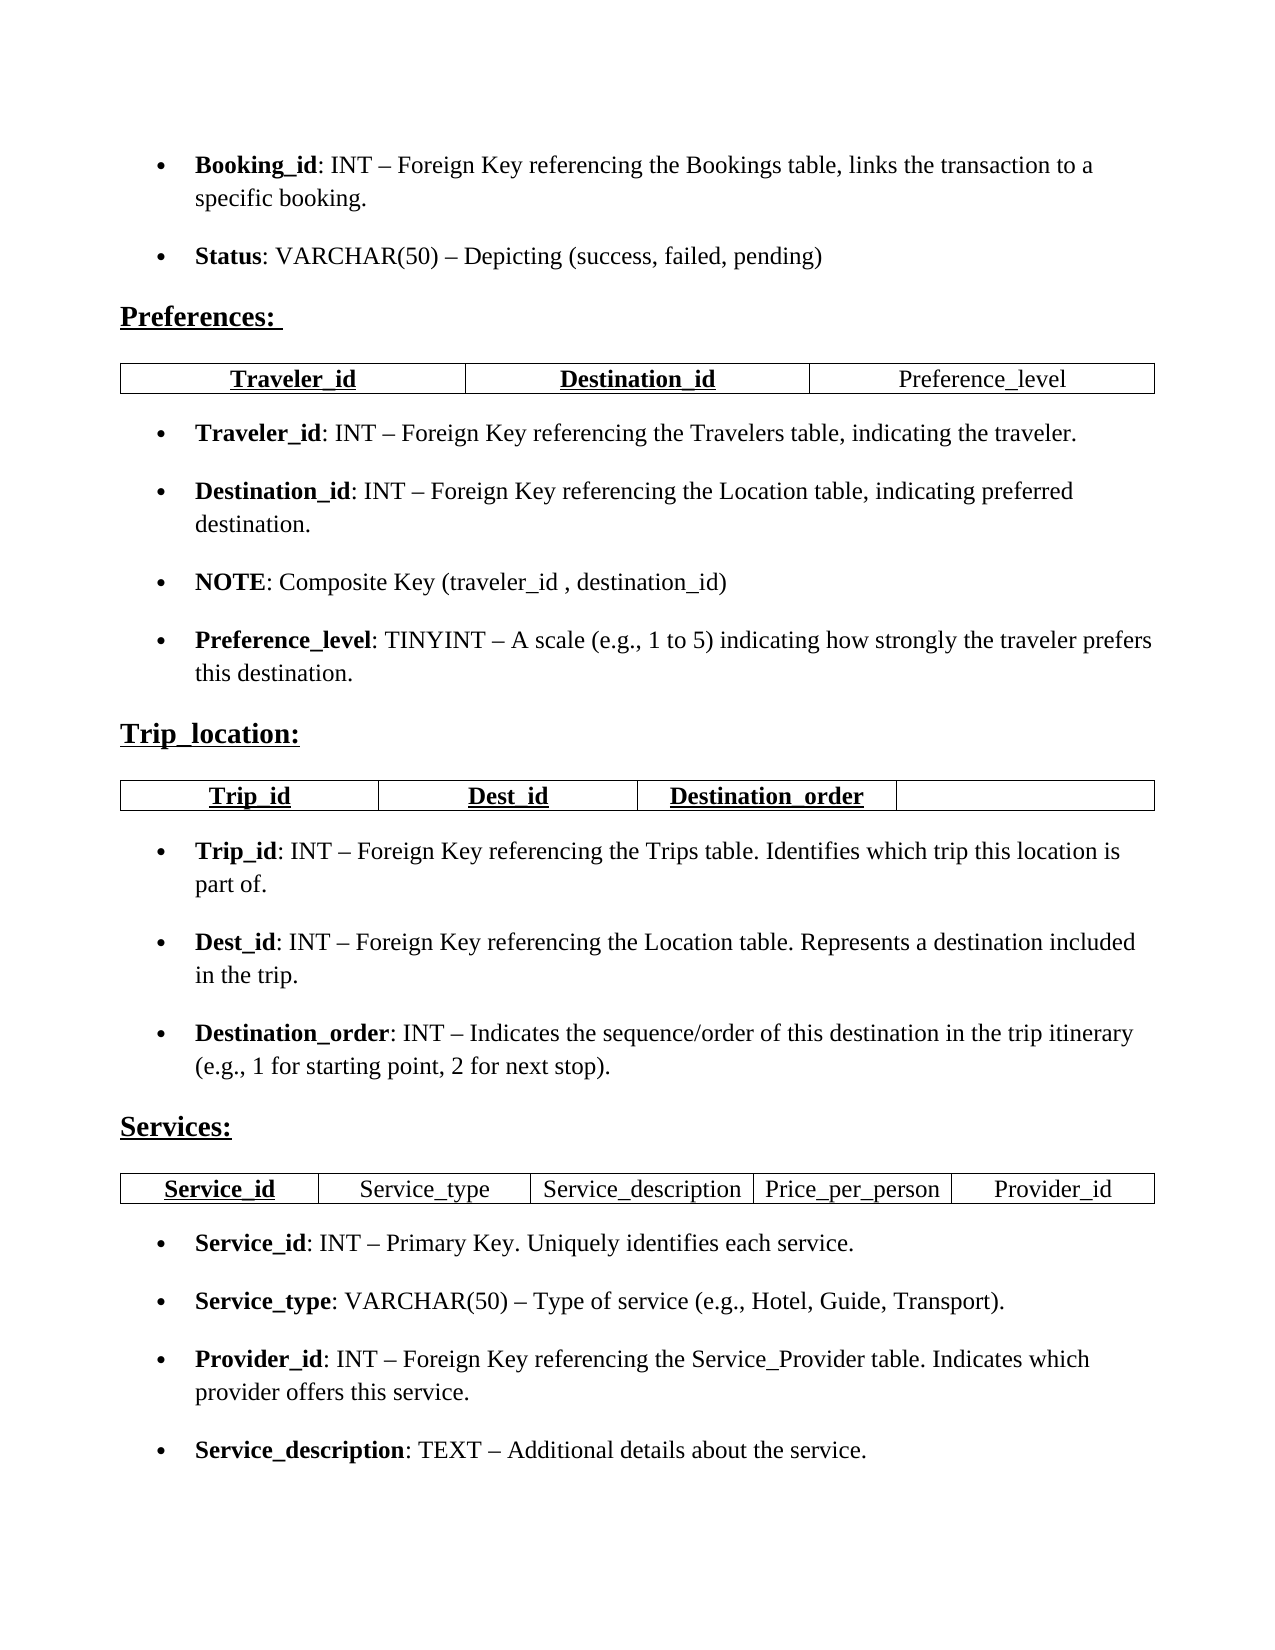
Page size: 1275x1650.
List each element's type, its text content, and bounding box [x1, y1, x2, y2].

list Service_id: INT – Primary Key. Uniquely identifies each service. [157, 1228, 1155, 1257]
table_header Destination_id [466, 364, 809, 392]
table_header Dest_id [379, 781, 637, 810]
table_header Preference_level [810, 364, 1154, 392]
list Service_description: TEXT – Additional details about the service. [157, 1436, 1155, 1464]
list Destination_id: INT – Foreign Key referencing the Location table, indicating preferred destination. [157, 476, 1155, 538]
table_header Service_description [531, 1174, 753, 1202]
table_header Provider_id [952, 1174, 1154, 1202]
list Preference_level: TINYINT – A scale (e.g., 1 to 5) indicating how strongly the traveler prefers this destination. [157, 626, 1155, 687]
table_header [897, 781, 1154, 810]
list Trip_id: INT – Foreign Key referencing the Trips table. Identifies which trip this location is part of. [157, 836, 1155, 898]
subtitle Trip_location: [120, 717, 1155, 750]
list Destination_order: INT – Indicates the sequence/order of this destination in the trip itinerary (e.g., 1 for starting point, 2 for next stop). [157, 1018, 1155, 1080]
list Provider_id: INT – Foreign Key referencing the Service_Provider table. Indicates which provider offers this service. [157, 1344, 1155, 1406]
table_header Service_id [121, 1174, 318, 1202]
subtitle Services: [120, 1109, 1155, 1143]
list Dest_id: INT – Foreign Key referencing the Location table. Represents a destination included in the trip. [157, 927, 1155, 989]
list Traveler_id: INT – Foreign Key referencing the Travelers table, indicating the traveler. [157, 418, 1155, 447]
list Booking_id: INT – Foreign Key referencing the Bookings table, links the transaction to a specific booking. [157, 150, 1155, 212]
subtitle Preferences: [120, 299, 1155, 333]
table_header Traveler_id [121, 364, 465, 392]
table_header Service_type [319, 1174, 530, 1202]
table_header Destination_order [638, 781, 896, 810]
list Service_type: VARCHAR(50) – Type of service (e.g., Hotel, Guide, Transport). [157, 1286, 1155, 1315]
table_header Price_per_person [754, 1174, 951, 1202]
table_header Trip_id [121, 781, 378, 810]
list Status: VARCHAR(50) – Depicting (success, failed, pending) [157, 241, 1155, 270]
list NOTE: Composite Key (traveler_id , destination_id) [157, 567, 1155, 596]
